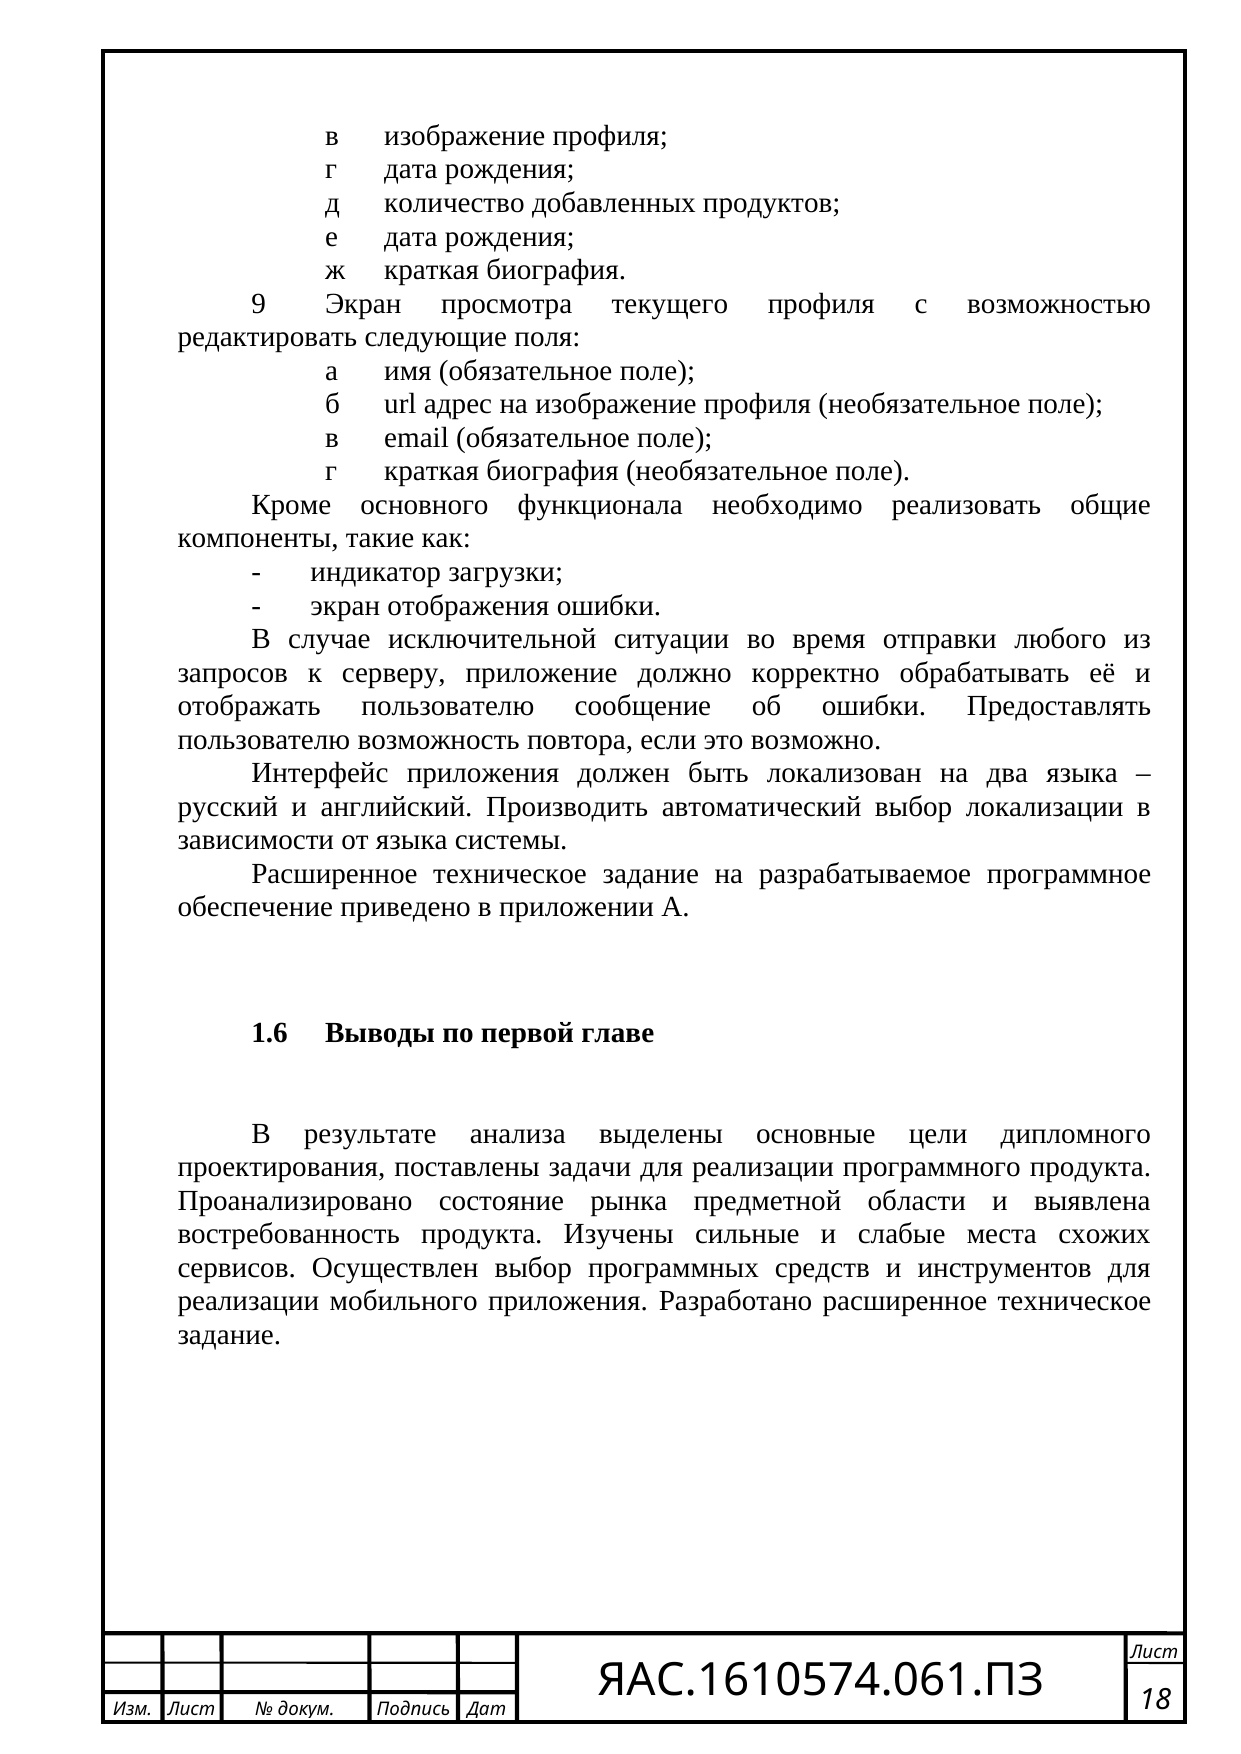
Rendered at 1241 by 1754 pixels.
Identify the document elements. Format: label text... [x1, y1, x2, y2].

list краткая биография. [325, 252, 1152, 286]
list индикатор загрузки; [251, 554, 1152, 588]
text В случае исключительной ситуации во время отправки любого из запросов к серверу, приложение должно корректно обрабатывать её и отображать пользователю сообщение об ошибки. Предоставлять пользователю возможность повтора, если это возможно. [177, 621, 1152, 755]
list изображение профиля; [325, 118, 1152, 152]
list дата рождения; [325, 219, 1152, 252]
list url адрес на изображение профиля (необязательное поле); [325, 386, 1152, 420]
list экран отображения ошибки. [251, 588, 1152, 621]
list Экран просмотра текущего профиля с возможностью редактировать следующие поля: [177, 286, 1152, 353]
list количество добавленных продуктов; [325, 185, 1152, 219]
text Расширенное техническое задание на разрабатываемое программное обеспечение приведено в приложении А. [177, 856, 1152, 923]
subtitle Выводы по первой главе [251, 1015, 1152, 1049]
text Кроме основного функционала необходимо реализовать общие компоненты, такие как: [177, 487, 1152, 554]
list краткая биография (необязательное поле). [325, 453, 1152, 487]
text Интерфейс приложения должен быть локализован на два языка – русский и английский. Производить автоматический выбор локализации в зависимости от языка системы. [177, 755, 1152, 856]
list имя (обязательное поле); [325, 353, 1152, 386]
text В результате анализа выделены основные цели дипломного проектирования, поставлены задачи для реализации программного продукта. Проанализировано состояние рынка предметной области и выявлена востребованность продукта. Изучены сильные и слабые места схожих сервисов. Осуществлен выбор программных средств и инструментов для реализации мобильного приложения. Разработано расширенное техническое задание. [177, 1116, 1152, 1351]
list email (обязательное поле); [325, 420, 1152, 453]
list дата рождения; [325, 152, 1152, 185]
